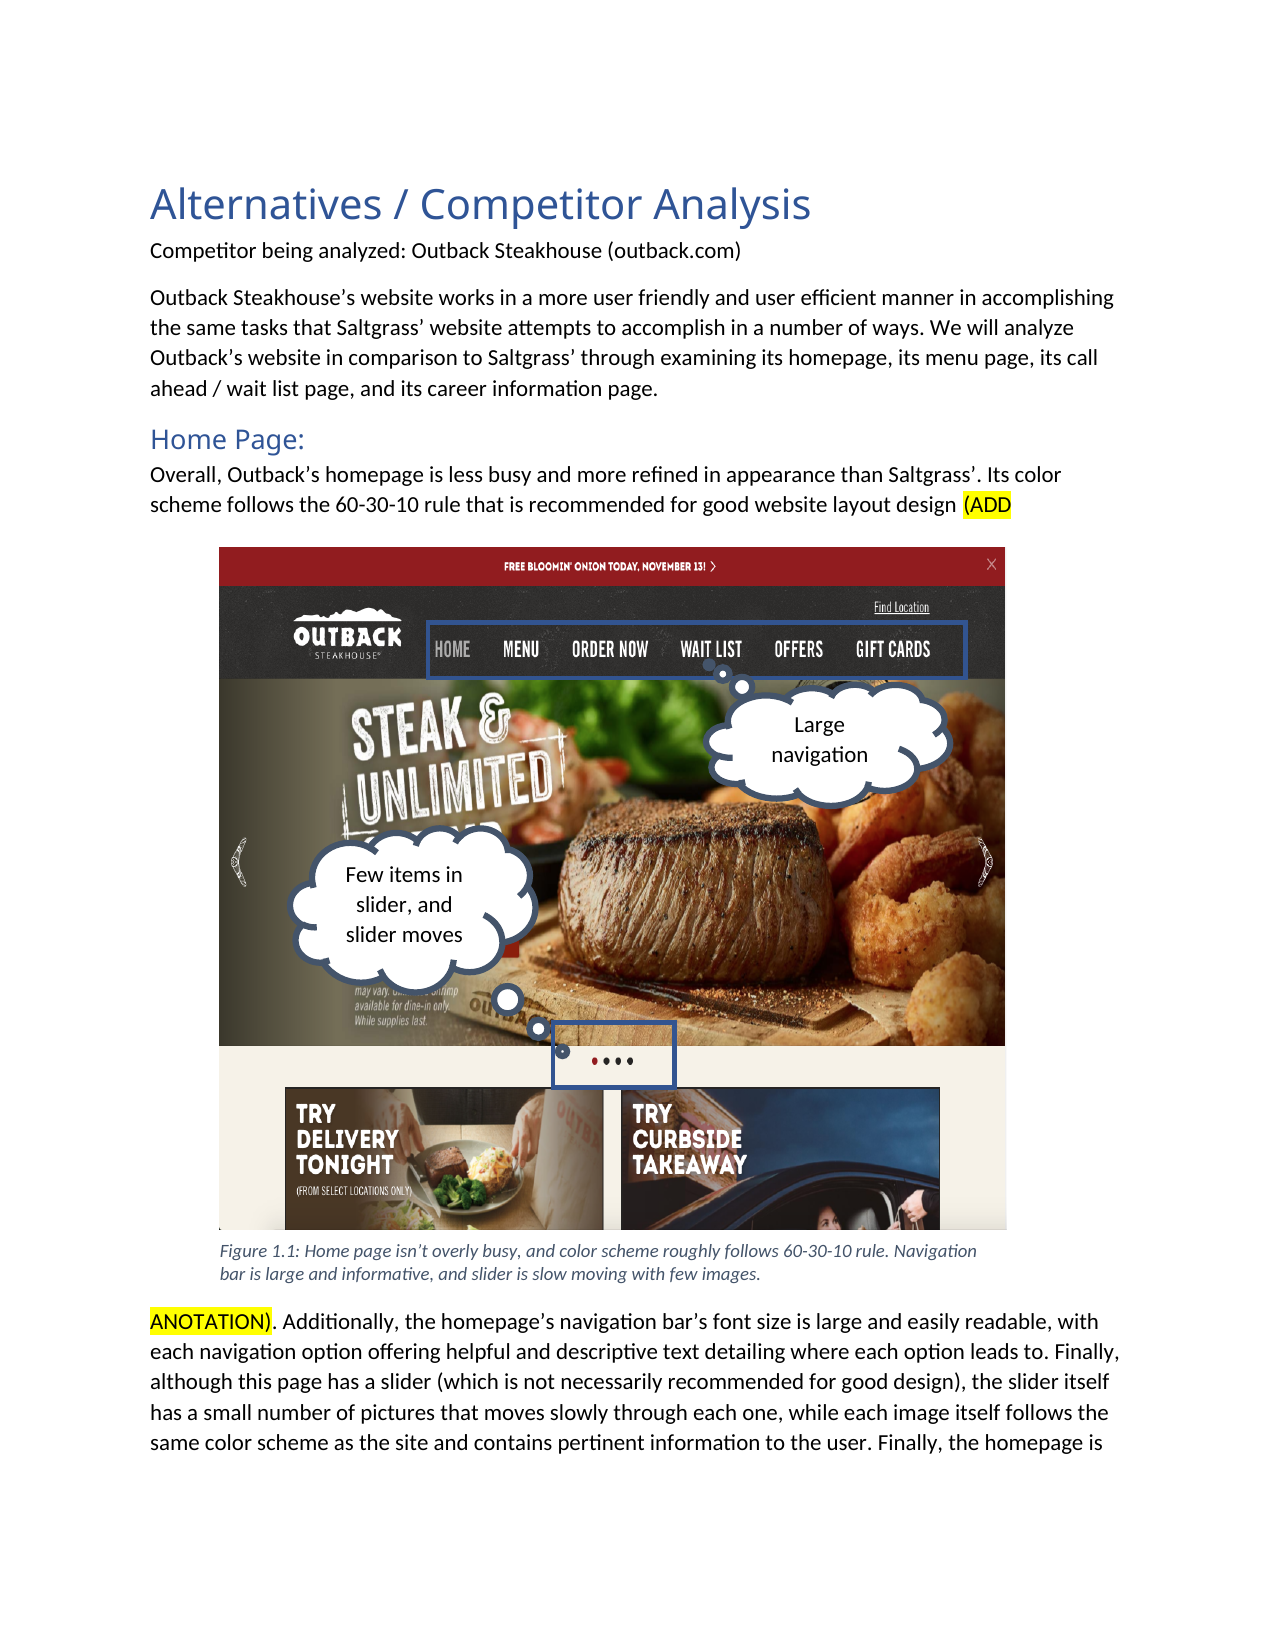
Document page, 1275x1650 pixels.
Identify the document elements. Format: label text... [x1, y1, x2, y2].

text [150, 460, 1125, 1456]
text Competitor being analyzed: Outback Steakhouse (outback.com) [150, 236, 1125, 264]
subtitle Home Page: [150, 421, 1125, 457]
picture [219, 547, 1007, 1230]
text Outback Steakhouse’s website works in a more user friendly and user efficient manner in accomplishing the same tasks that Saltgrass’ website attempts to accomplish in a number of ways. We will analyze Outback’s website in comparison to Saltgrass’ through examining its homepage, its menu page, its call ahead / wait list page, and its career information page. [150, 283, 1125, 402]
subtitle Alternatives / Competitor Analysis [150, 175, 1125, 232]
